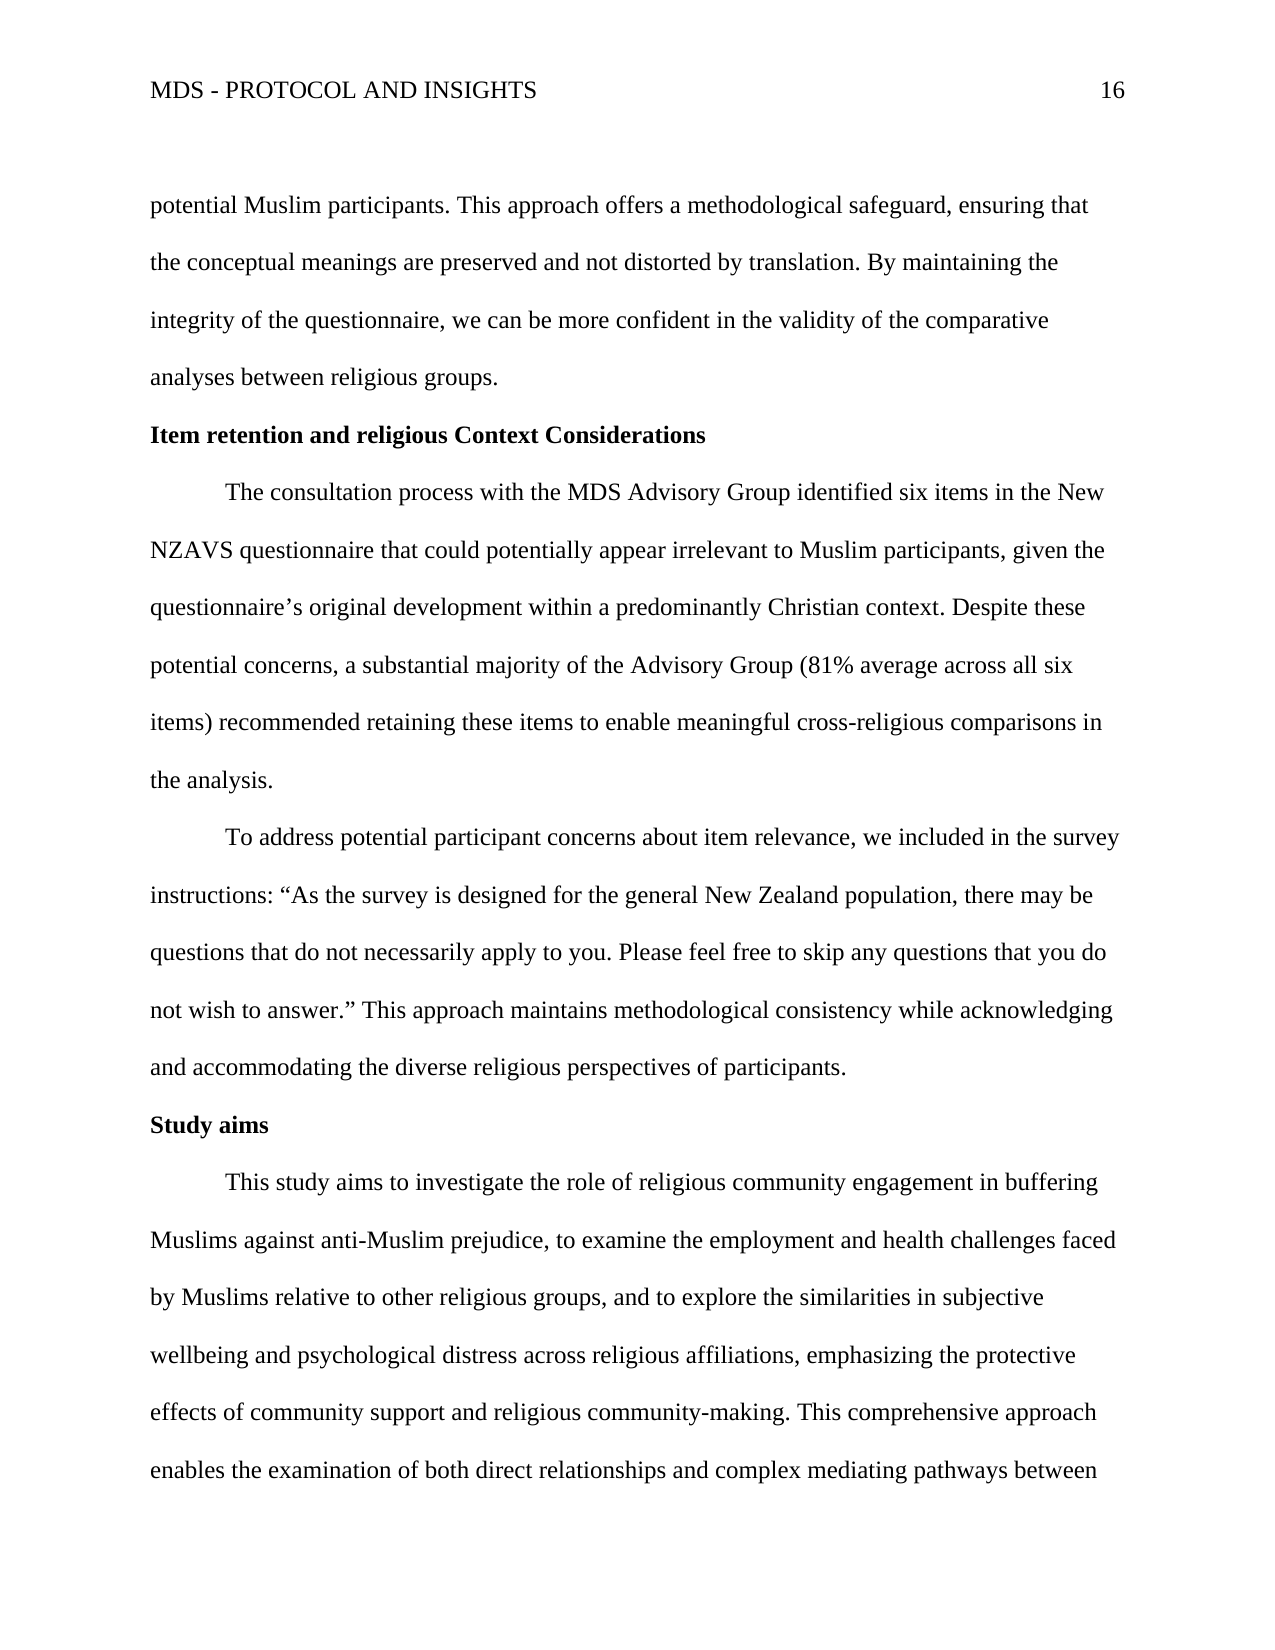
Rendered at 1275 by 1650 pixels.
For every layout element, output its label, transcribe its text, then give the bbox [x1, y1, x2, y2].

subtitle Item retention and religious Context Considerations [150, 420, 1125, 449]
text The consultation process with the MDS Advisory Group identified six items in the New NZAVS questionnaire that could potentially appear irrelevant to Muslim participants, given the questionnaire’s original development within a predominantly Christian context. Despite these potential concerns, a substantial majority of the Advisory Group (81% average across all six items) recommended retaining these items to enable meaningful cross-religious comparisons in the analysis. [150, 477, 1125, 794]
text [150, 1167, 1125, 1484]
subtitle Study aims [150, 1110, 1125, 1139]
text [150, 190, 1125, 391]
text To address potential participant concerns about item relevance, we included in the survey instructions: “As the survey is designed for the general New Zealand population, there may be questions that do not necessarily apply to you. Please feel free to skip any questions that you do not wish to answer.” This approach maintains methodological consistency while acknowledging and accommodating the diverse religious perspectives of participants. [150, 822, 1125, 1081]
